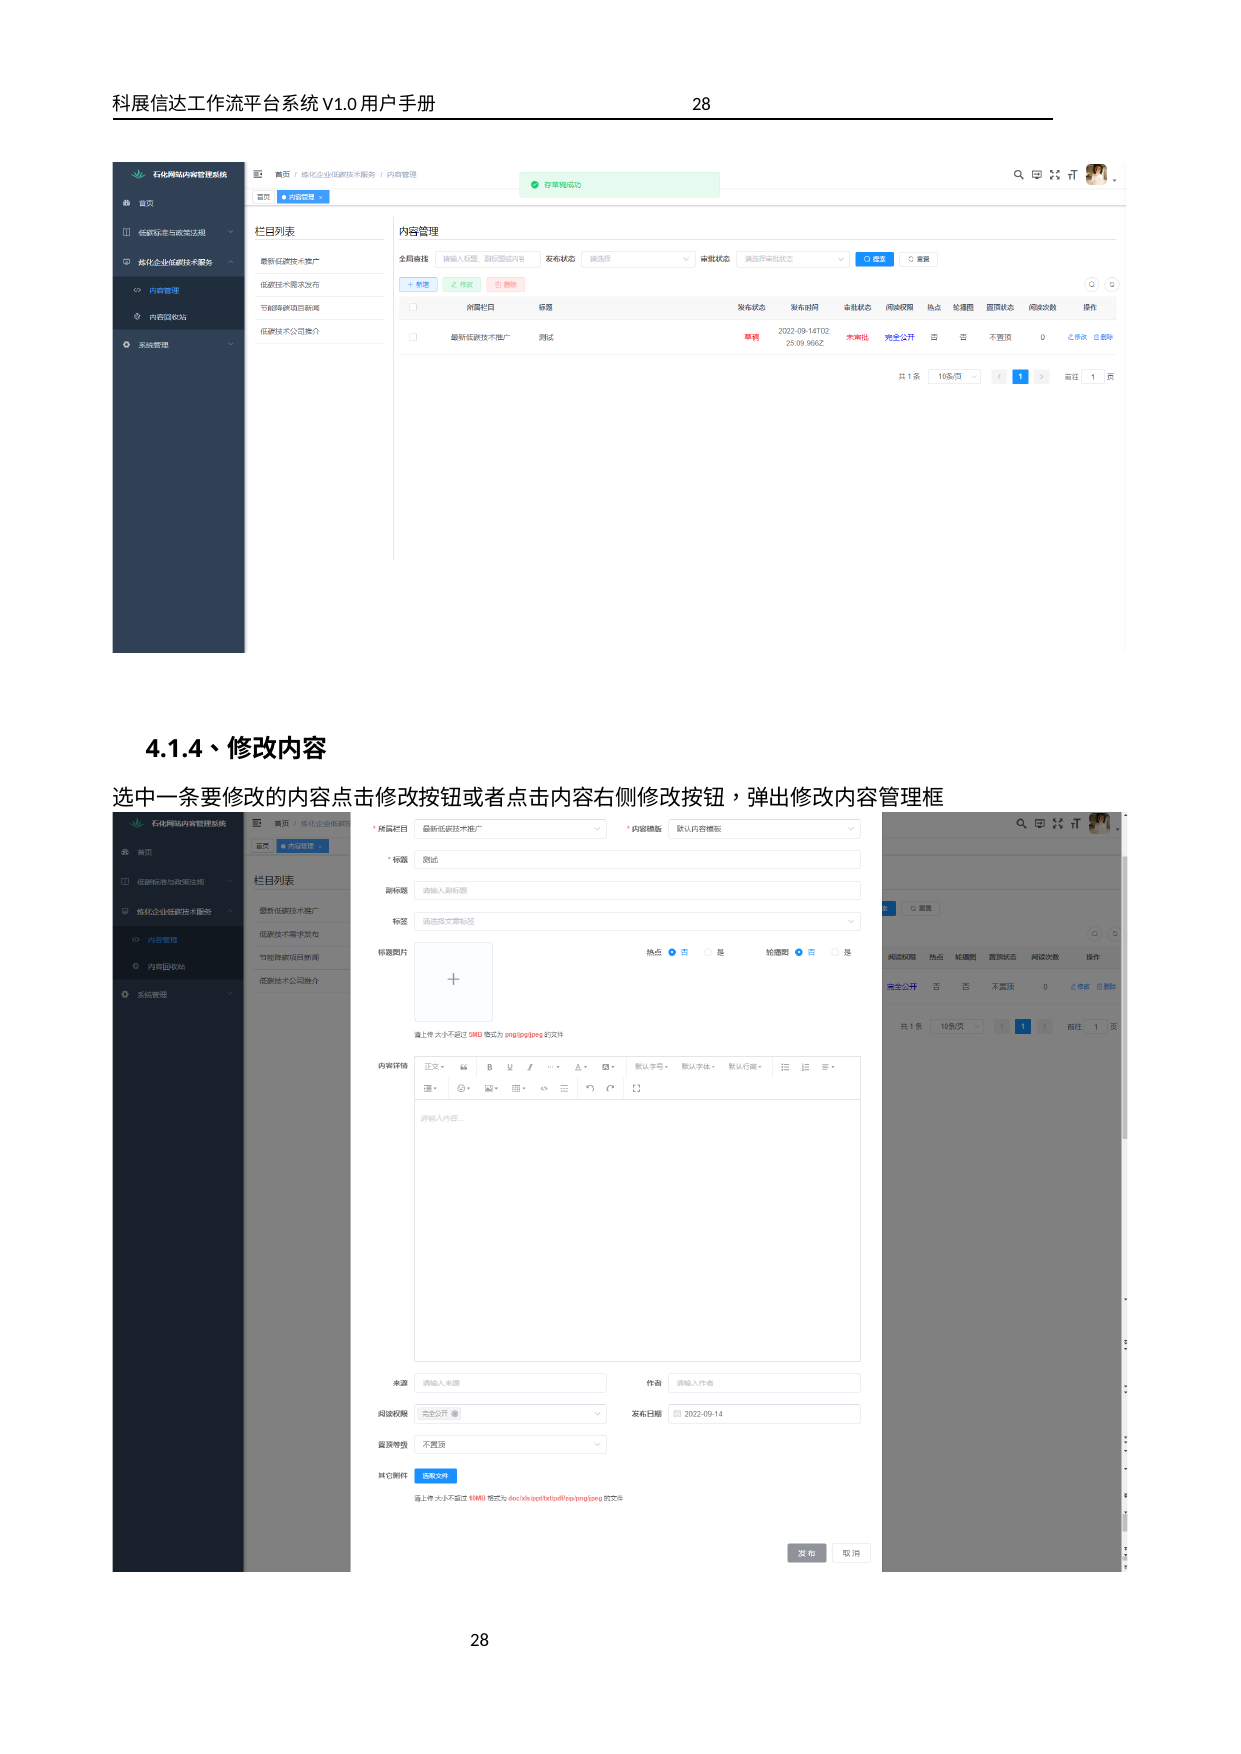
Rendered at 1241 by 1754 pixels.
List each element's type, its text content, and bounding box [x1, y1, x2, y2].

picture [112, 812, 1128, 1572]
subtitle 4.1.4、修改内容 [145, 714, 1128, 779]
picture [112, 162, 1127, 653]
text 选中一条要修改的内容点击修改按钮或者点击内容右侧修改按钮，弹出修改内容管理框 [112, 779, 1128, 812]
